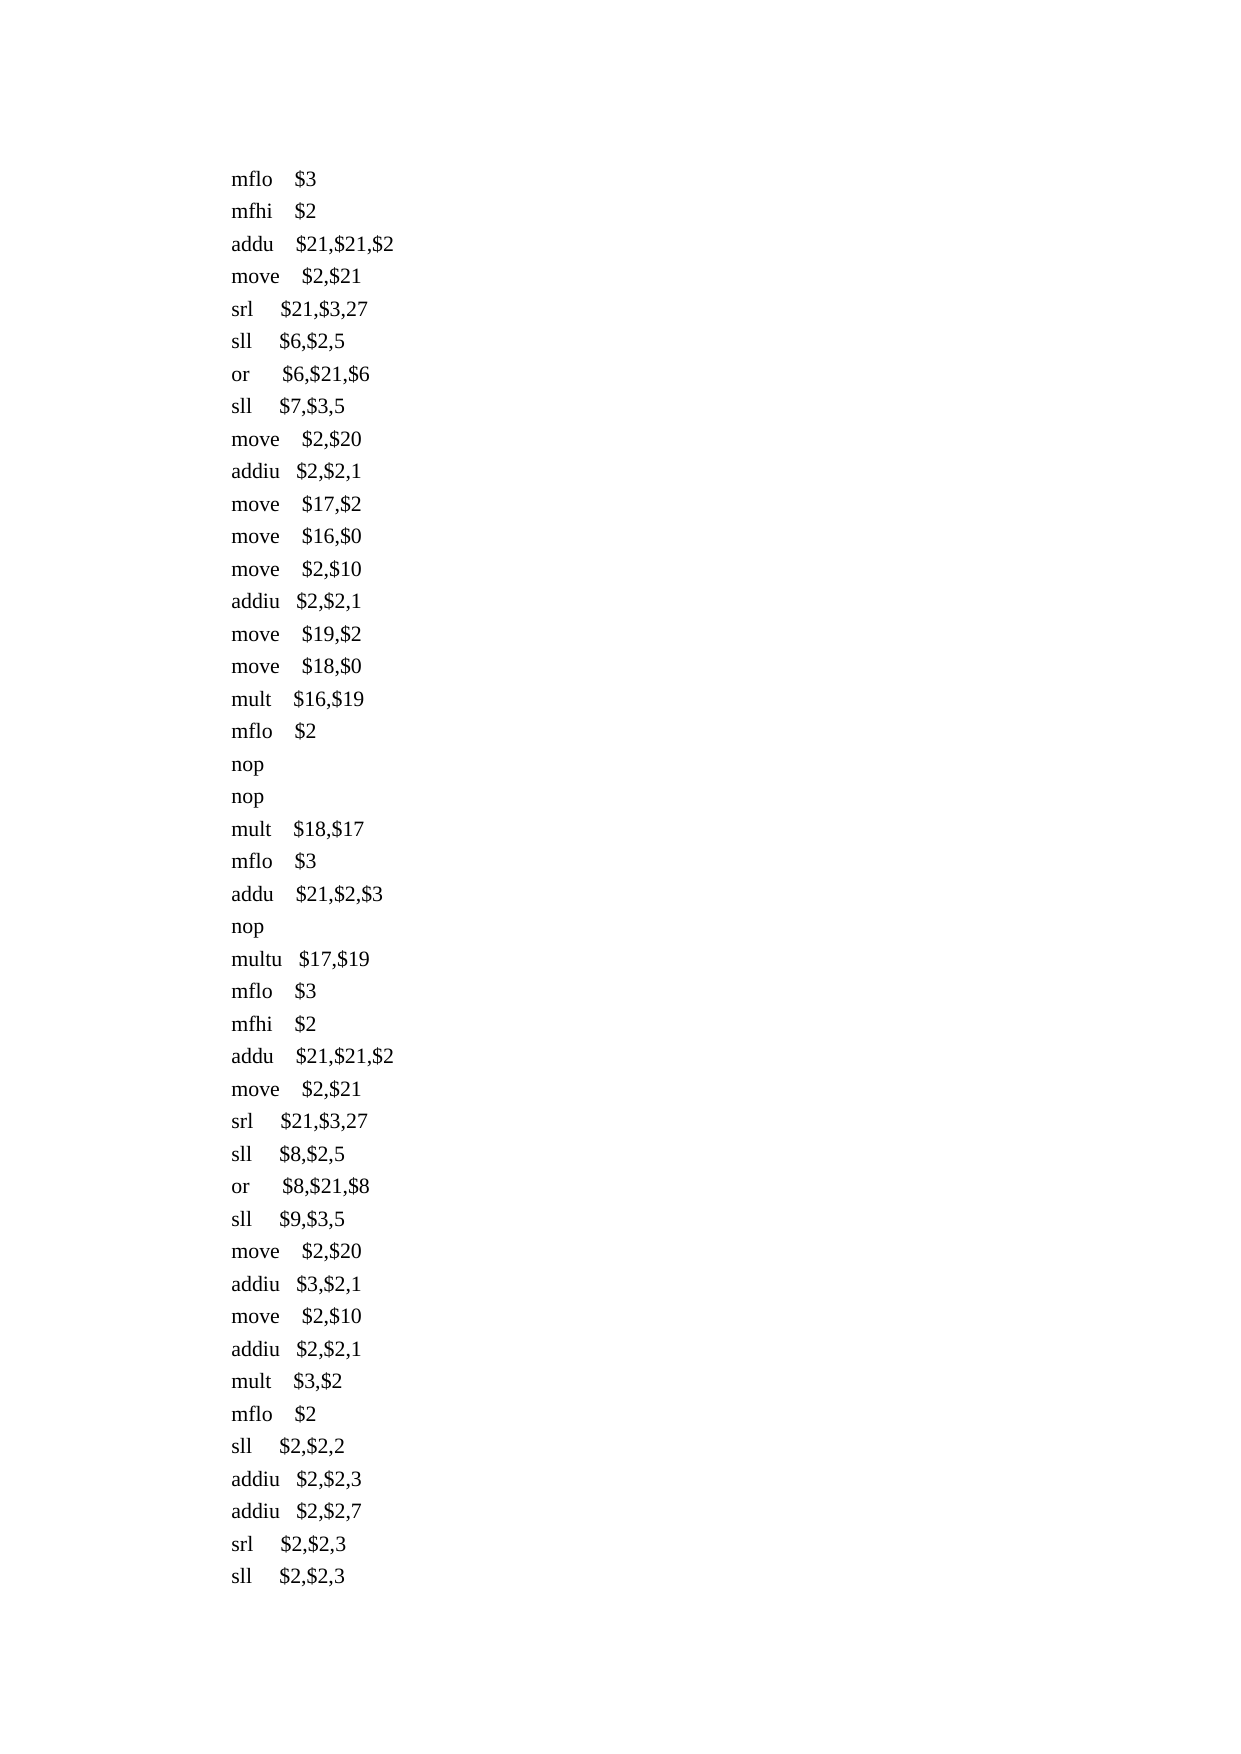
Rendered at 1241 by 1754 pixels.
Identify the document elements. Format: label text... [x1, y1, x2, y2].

list move $2,$21 [187, 1072, 1053, 1104]
list addu $21,$2,$3 [187, 877, 1053, 909]
list mult $18,$17 [187, 812, 1053, 844]
list addiu $2,$2,7 [187, 1494, 1053, 1527]
list addiu $2,$2,1 [187, 454, 1053, 487]
list sll $9,$3,5 [187, 1202, 1053, 1234]
list sll $2,$2,2 [187, 1429, 1053, 1462]
list move $2,$20 [187, 422, 1053, 454]
list mflo $3 [187, 974, 1053, 1007]
list move $2,$20 [187, 1234, 1053, 1267]
list mflo $3 [187, 844, 1053, 877]
list mfhi $2 [187, 194, 1053, 227]
list mfhi $2 [187, 1007, 1053, 1039]
list move $17,$2 [187, 487, 1053, 519]
list multu $17,$19 [187, 942, 1053, 974]
list nop [187, 779, 1053, 812]
list srl $21,$3,27 [187, 292, 1053, 324]
list addiu $3,$2,1 [187, 1267, 1053, 1299]
list move $18,$0 [187, 649, 1053, 682]
list sll $2,$2,3 [187, 1559, 1053, 1592]
list addu $21,$21,$2 [187, 227, 1053, 259]
list sll $8,$2,5 [187, 1137, 1053, 1169]
list sll $7,$3,5 [187, 389, 1053, 422]
list mult $3,$2 [187, 1364, 1053, 1397]
list or $6,$21,$6 [187, 357, 1053, 389]
list move $16,$0 [187, 519, 1053, 552]
list mflo $2 [187, 1397, 1053, 1429]
list addiu $2,$2,3 [187, 1462, 1053, 1494]
list sll $6,$2,5 [187, 324, 1053, 357]
list nop [187, 909, 1053, 942]
list mflo $3 [187, 162, 1053, 194]
list addiu $2,$2,1 [187, 584, 1053, 617]
list addu $21,$21,$2 [187, 1039, 1053, 1072]
list mflo $2 [187, 714, 1053, 747]
list nop [187, 747, 1053, 779]
list mult $16,$19 [187, 682, 1053, 714]
list srl $2,$2,3 [187, 1527, 1053, 1559]
list move $2,$10 [187, 1299, 1053, 1332]
list move $2,$21 [187, 259, 1053, 292]
list move $2,$10 [187, 552, 1053, 584]
list move $19,$2 [187, 617, 1053, 649]
list or $8,$21,$8 [187, 1169, 1053, 1202]
list addiu $2,$2,1 [187, 1332, 1053, 1364]
list srl $21,$3,27 [187, 1104, 1053, 1137]
